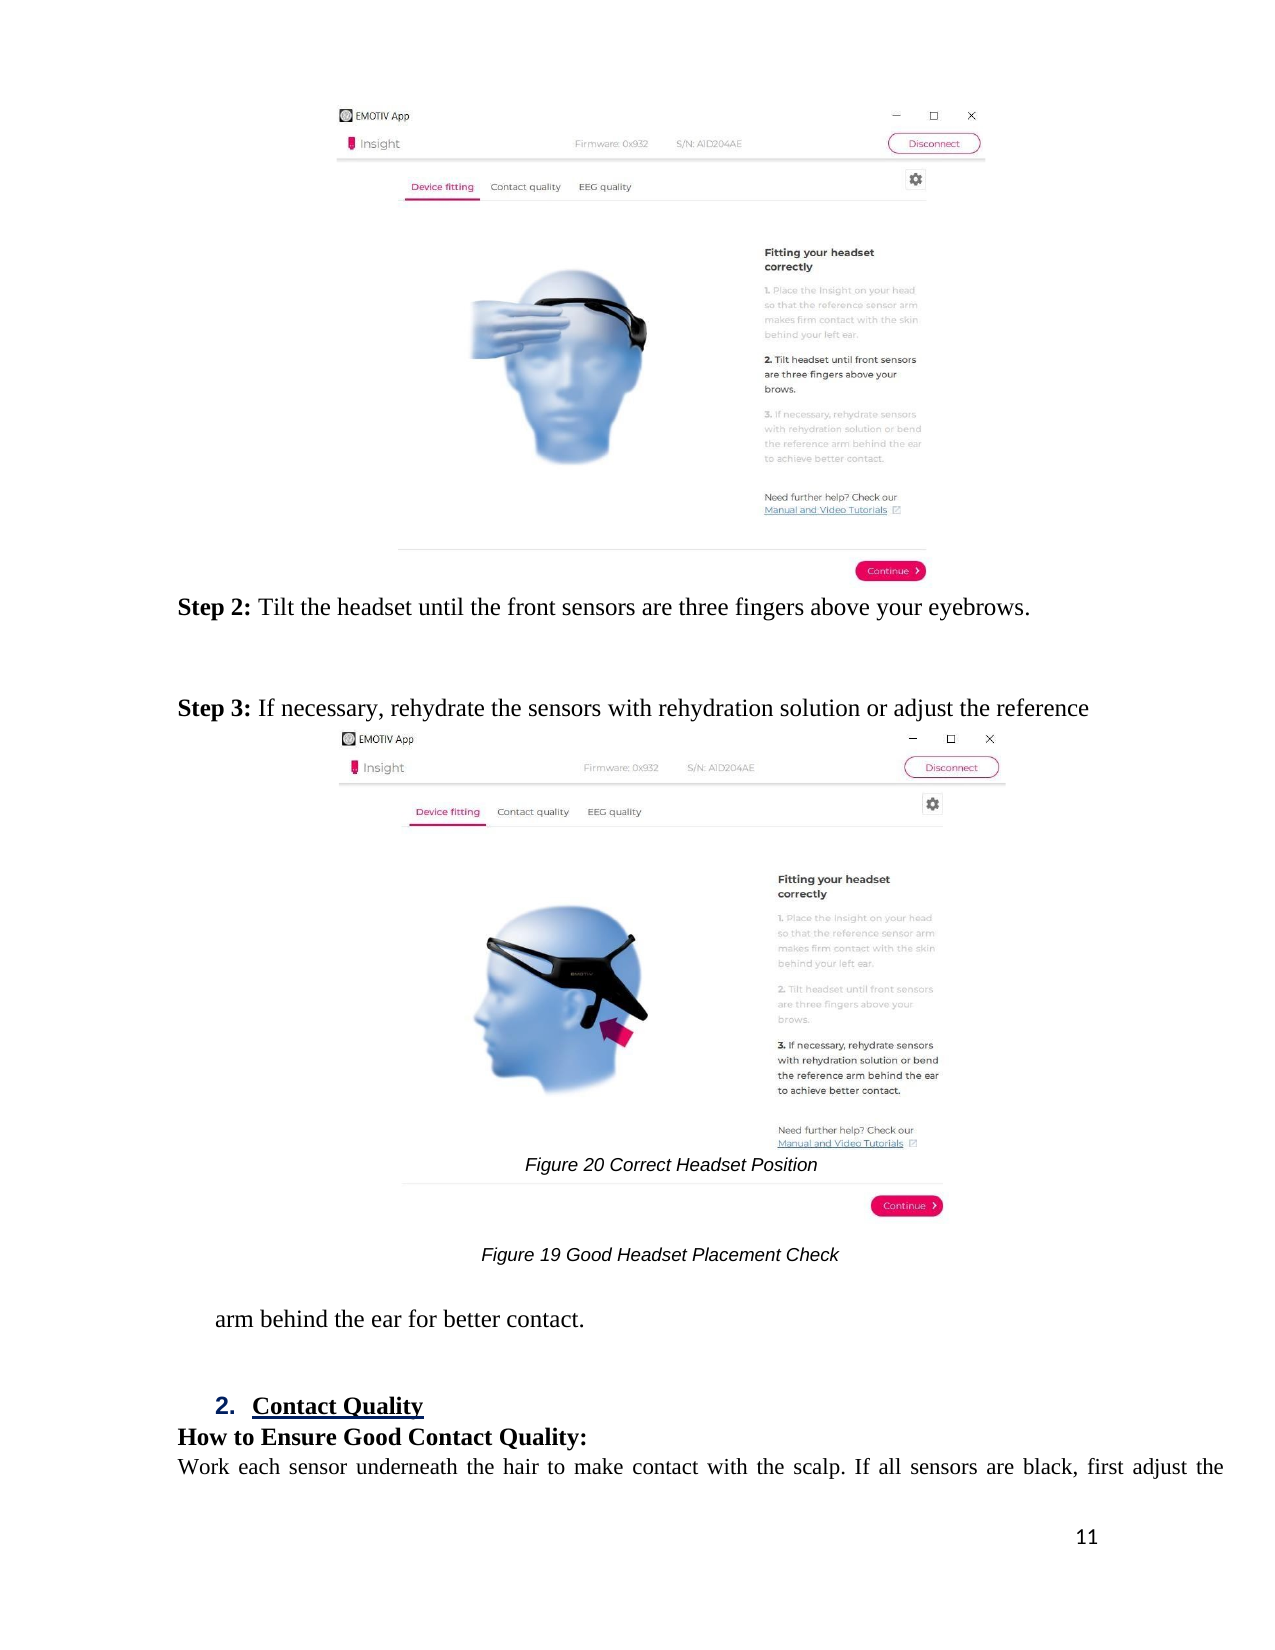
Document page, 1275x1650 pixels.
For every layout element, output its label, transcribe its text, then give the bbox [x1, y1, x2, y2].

subtitle Contact Quality [215, 1391, 1227, 1420]
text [177, 1453, 1227, 1479]
picture [338, 1175, 1006, 1224]
picture [336, 105, 986, 588]
picture [338, 729, 1006, 1153]
text How to Ensure Good Contact Quality: [177, 1422, 1227, 1451]
